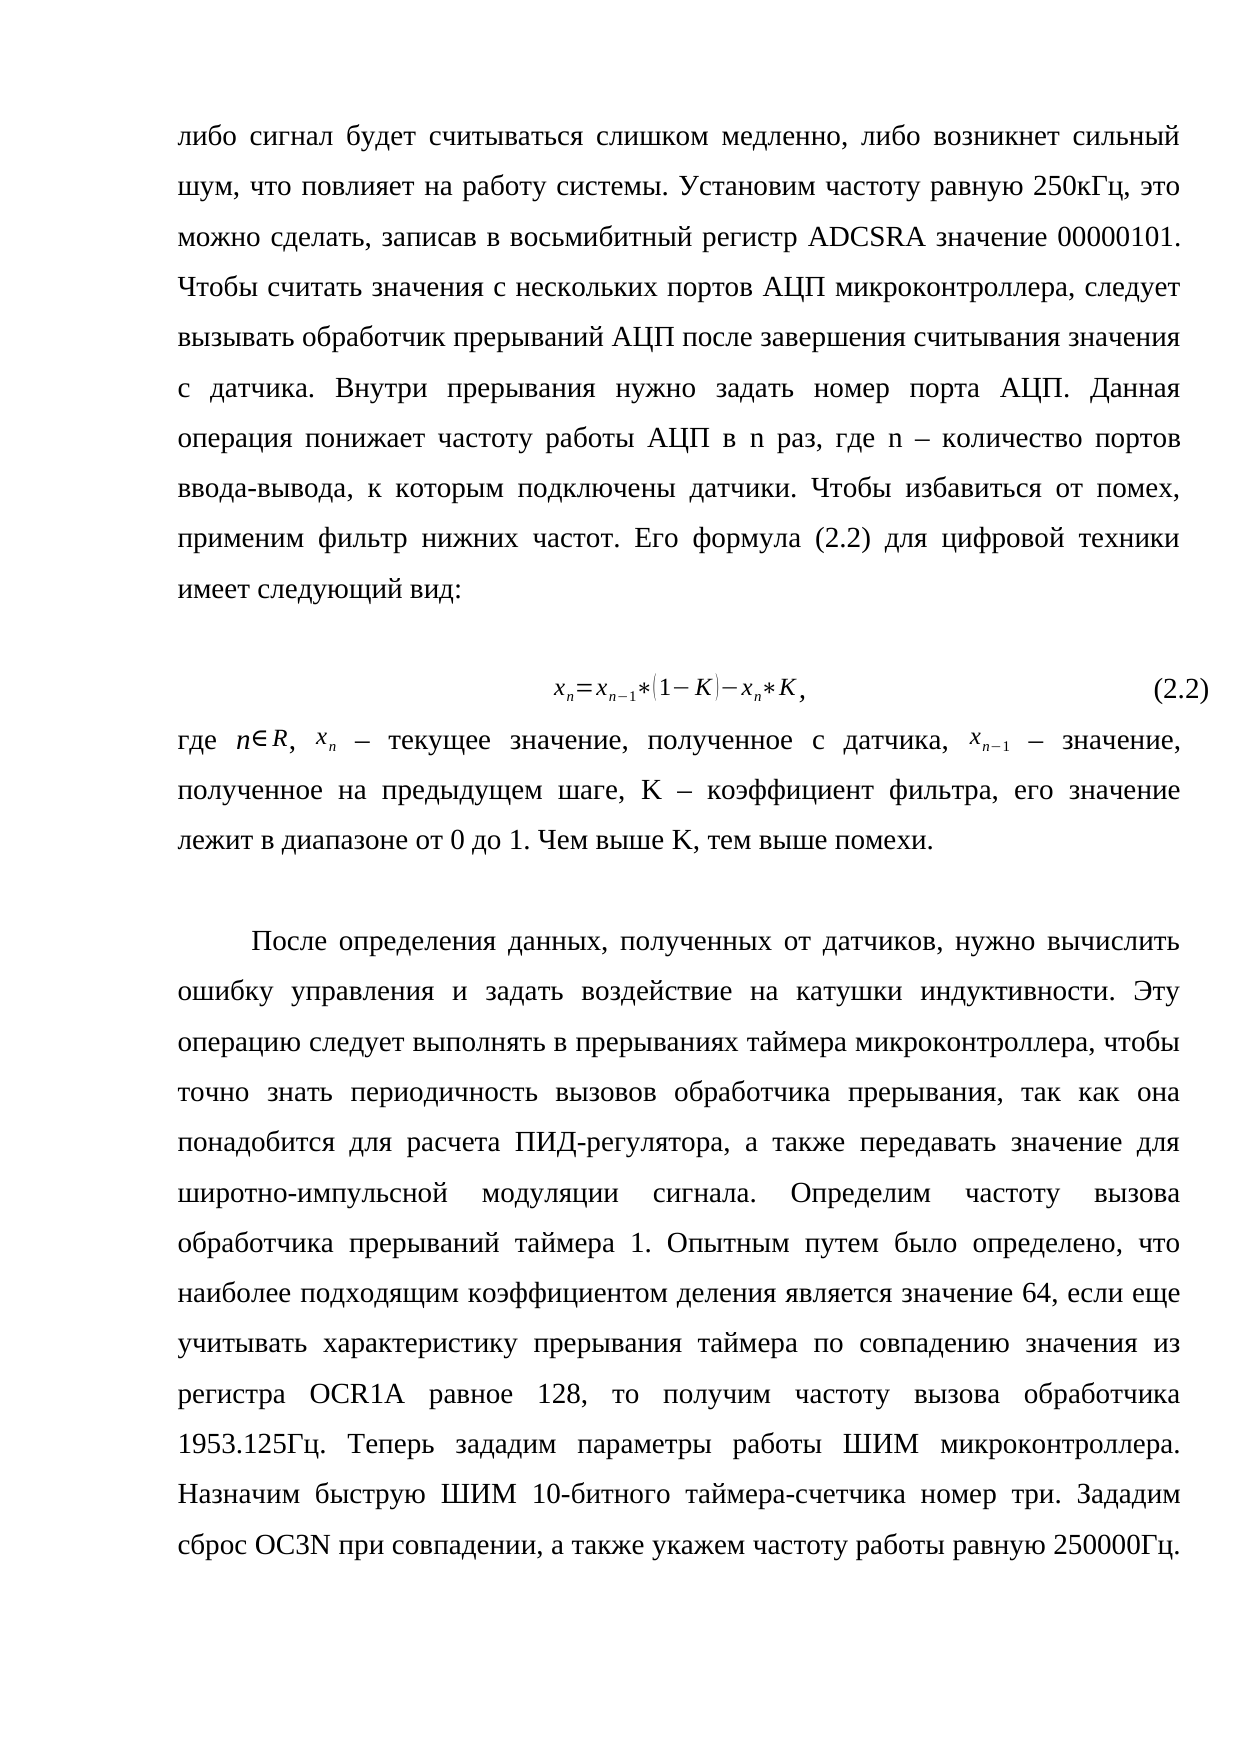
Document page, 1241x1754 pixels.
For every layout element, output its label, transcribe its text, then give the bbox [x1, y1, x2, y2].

text , (2.2) [177, 672, 1181, 705]
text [177, 118, 1181, 604]
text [177, 923, 1181, 1560]
text где n, – текущее значение, полученное с датчика, – значение, полученное на предыдущем шаге, K – коэффициент фильтра, его значение лежит в диапазоне от 0 до 1. Чем выше K, тем выше помехи. [177, 722, 1181, 856]
